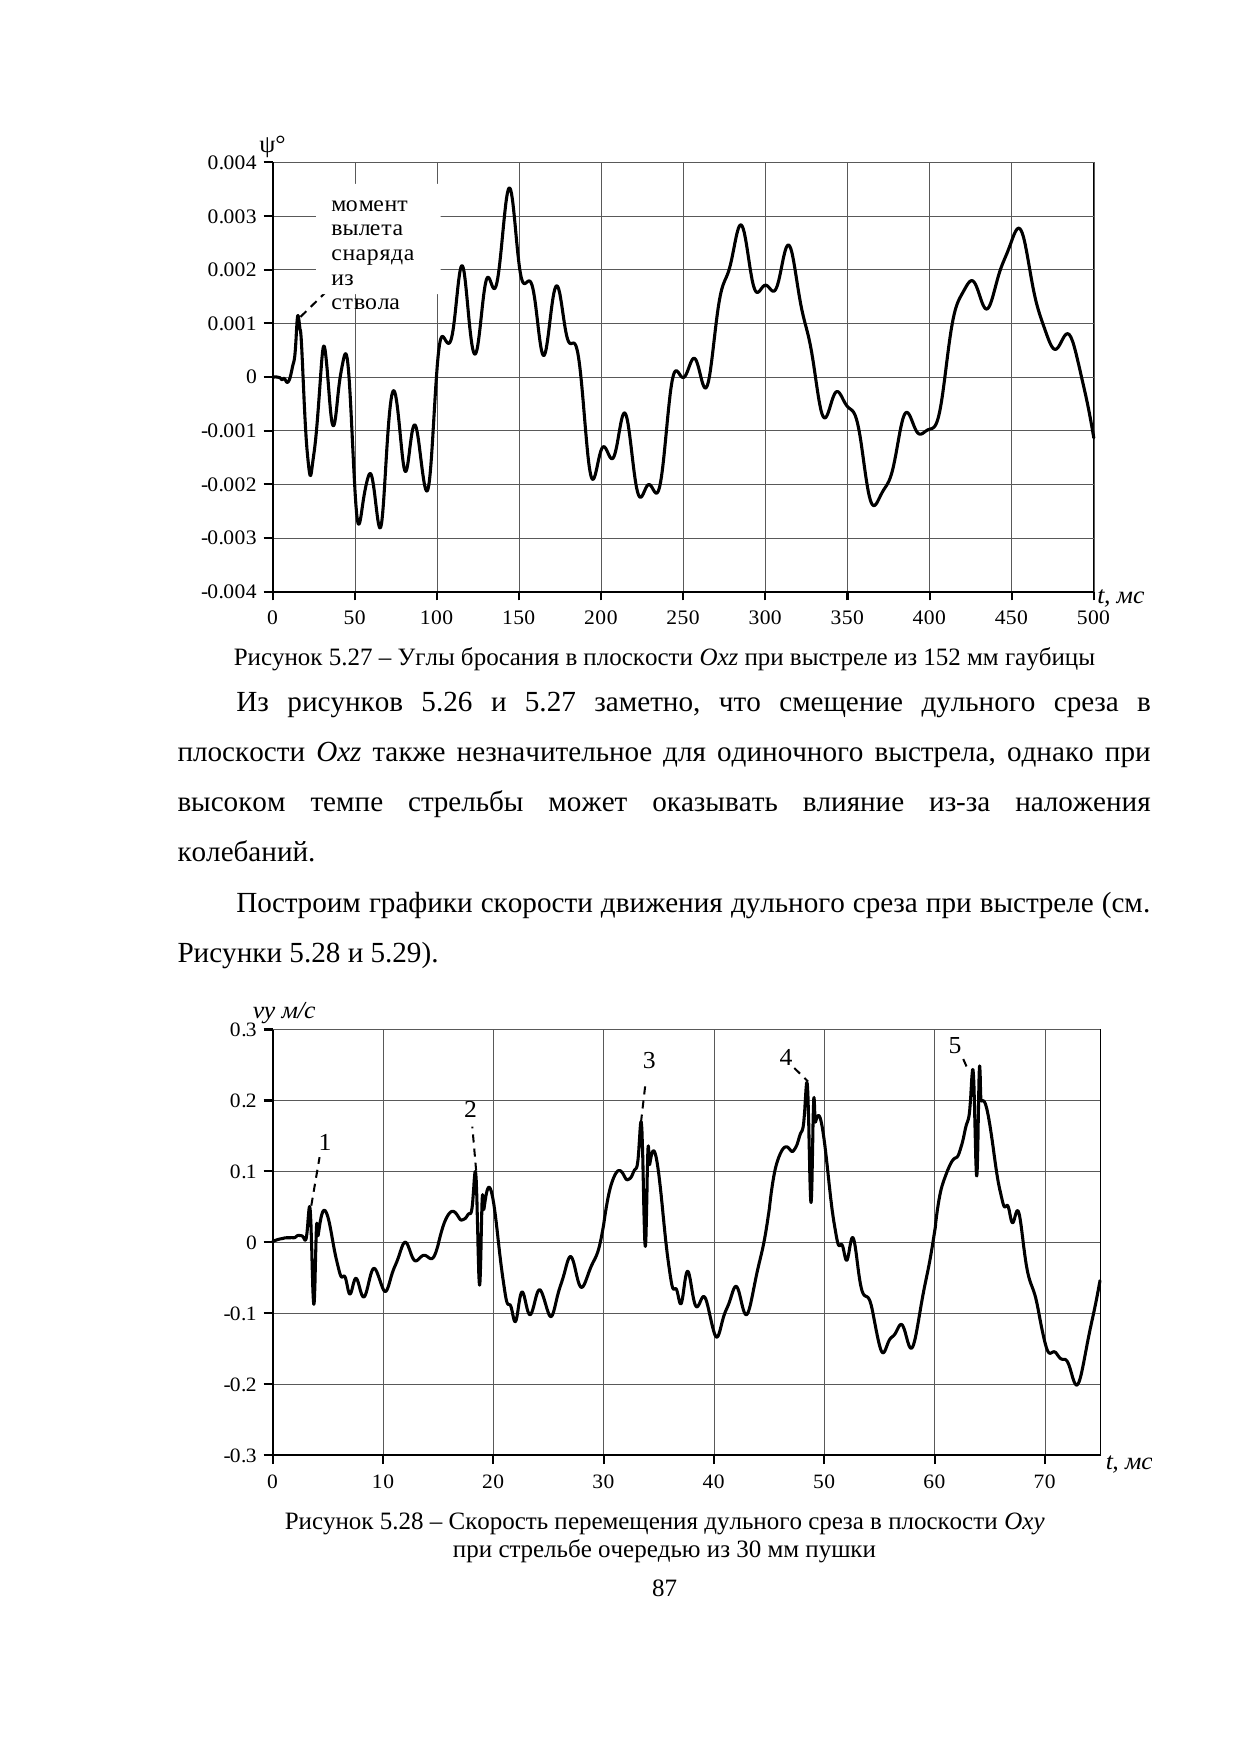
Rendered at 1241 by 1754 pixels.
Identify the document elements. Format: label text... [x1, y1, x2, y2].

text Рисунок 5.27 – Углы бросания в плоскости Oxz при выстреле из 152 мм гаубицы [177, 643, 1152, 671]
text Рисунок 5.28 – Скорость перемещения дульного среза в плоскости Oxy при стрельбе очередью из 30 мм пушки [177, 1506, 1152, 1563]
text Из рисунков 5.26 и 5.27 заметно, что смещение дульного среза в плоскости Oxz также незначительное для одиночного выстрела, однако при высоком темпе стрельбы может оказывать влияние из-за наложения колебаний. [177, 684, 1152, 868]
text Построим графики скорости движения дульного среза при выстреле (см. Рисунки 5.28 и 5.29). [177, 885, 1152, 969]
